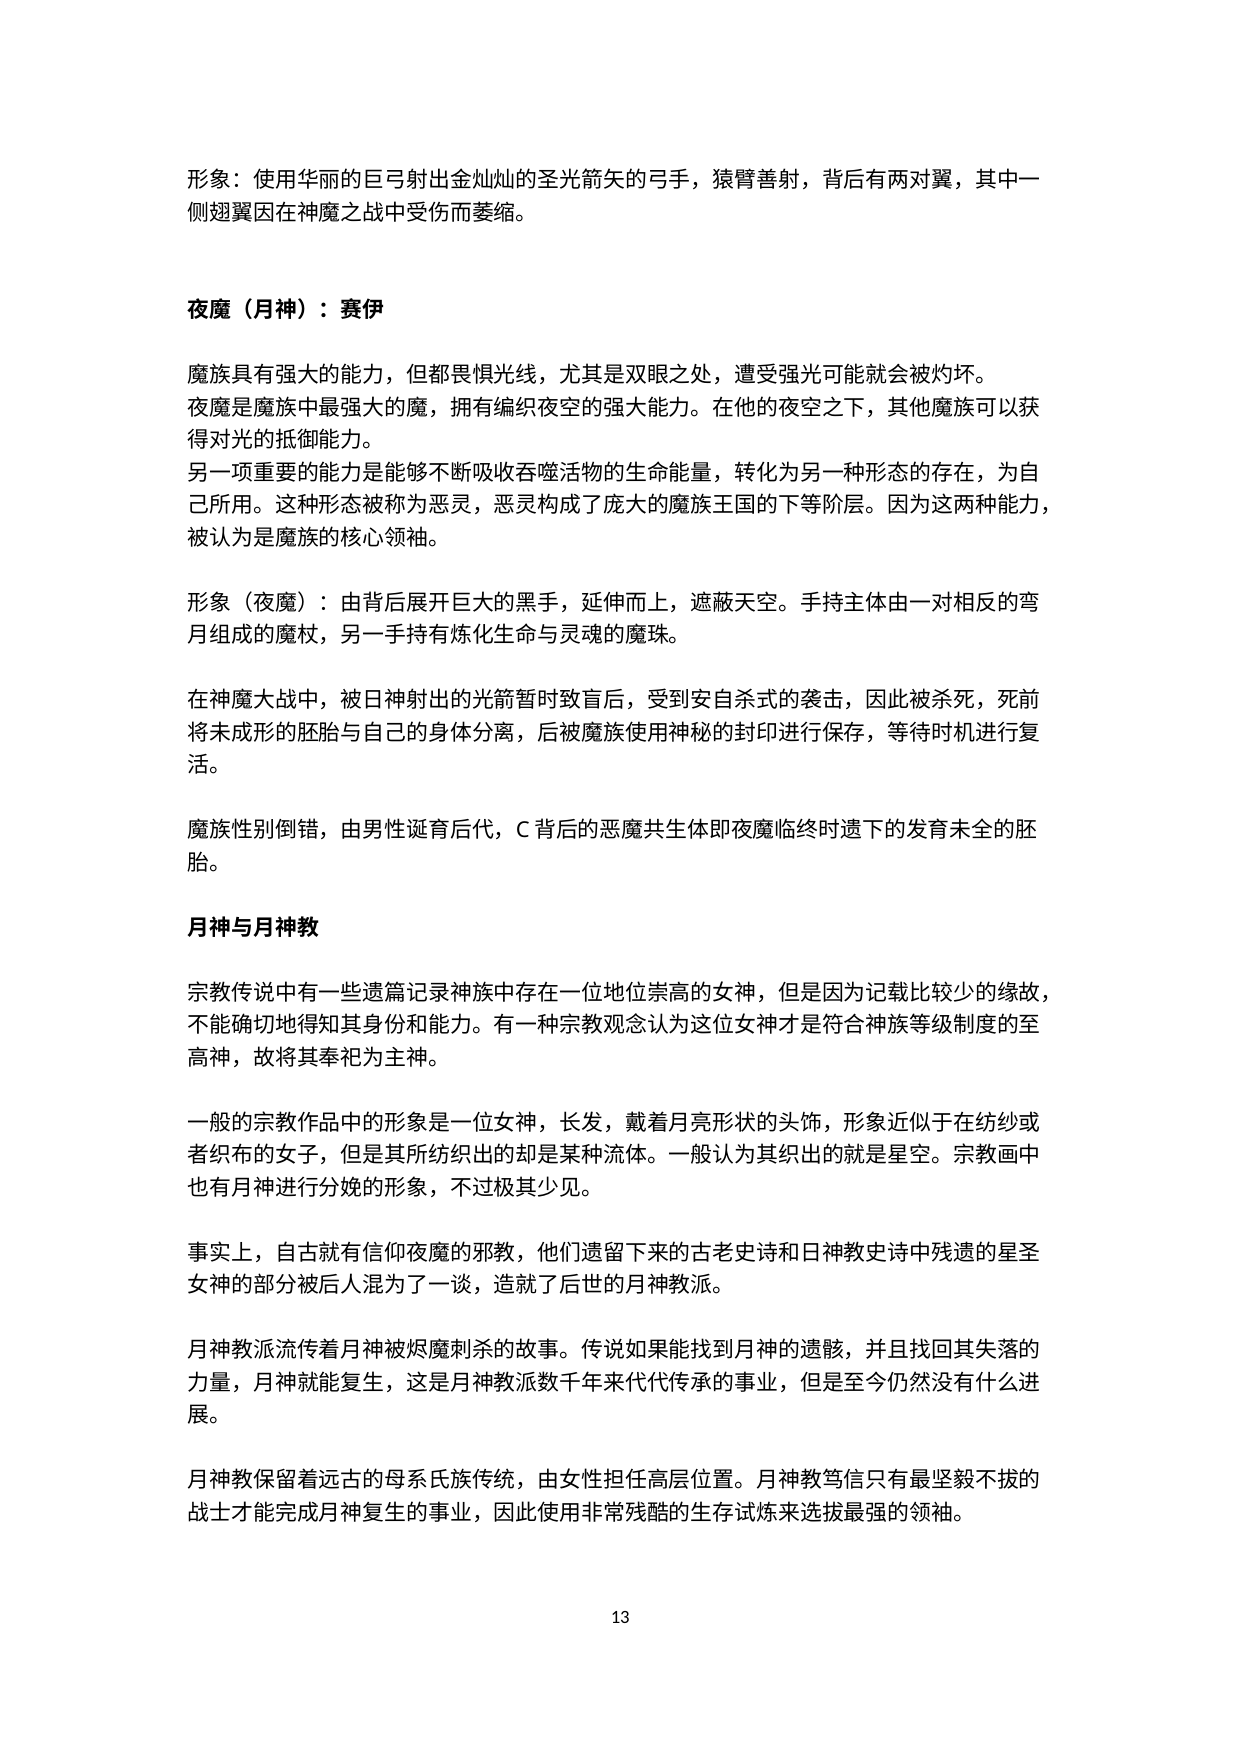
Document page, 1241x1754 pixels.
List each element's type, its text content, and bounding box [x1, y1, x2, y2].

text 形象：使用华丽的巨弓射出金灿灿的圣光箭矢的弓手，猿臂善射，背后有两对翼，其中一侧翅翼因在神魔之战中受伤而萎缩。 [187, 162, 1053, 227]
text 形象（夜魔）：由背后展开巨大的黑手，延伸而上，遮蔽天空。手持主体由一对相反的弯月组成的魔杖，另一手持有炼化生命与灵魂的魔珠。 [187, 584, 1053, 649]
text 宗教传说中有一些遗篇记录神族中存在一位地位崇高的女神，但是因为记载比较少的缘故，不能确切地得知其身份和能力。有一种宗教观念认为这位女神才是符合神族等级制度的至高神，故将其奉祀为主神。 [187, 974, 1053, 1072]
text 事实上，自古就有信仰夜魔的邪教，他们遗留下来的古老史诗和日神教史诗中残遗的星圣女神的部分被后人混为了一谈，造就了后世的月神教派。 [187, 1234, 1053, 1299]
text 月神教派流传着月神被烬魔刺杀的故事。传说如果能找到月神的遗骸，并且找回其失落的力量，月神就能复生，这是月神教派数千年来代代传承的事业，但是至今仍然没有什么进展。 [187, 1332, 1053, 1429]
text 月神教保留着远古的母系氏族传统，由女性担任高层位置。月神教笃信只有最坚毅不拔的战士才能完成月神复生的事业，因此使用非常残酷的生存试炼来选拔最强的领袖。 [187, 1462, 1053, 1527]
text 夜魔是魔族中最强大的魔，拥有编织夜空的强大能力。在他的夜空之下，其他魔族可以获得对光的抵御能力。 [187, 389, 1053, 454]
text 月神与月神教 [187, 909, 1053, 942]
text 魔族性别倒错，由男性诞育后代，C背后的恶魔共生体即夜魔临终时遗下的发育未全的胚胎。 [187, 812, 1053, 877]
text 魔族具有强大的能力，但都畏惧光线，尤其是双眼之处，遭受强光可能就会被灼坏。 [187, 357, 1053, 389]
text 另一项重要的能力是能够不断吸收吞噬活物的生命能量，转化为另一种形态的存在，为自己所用。这种形态被称为恶灵，恶灵构成了庞大的魔族王国的下等阶层。因为这两种能力，被认为是魔族的核心领袖。 [187, 454, 1053, 552]
text 一般的宗教作品中的形象是一位女神，长发，戴着月亮形状的头饰，形象近似于在纺纱或者织布的女子，但是其所纺织出的却是某种流体。一般认为其织出的就是星空。宗教画中也有月神进行分娩的形象，不过极其少见。 [187, 1104, 1053, 1202]
text 在神魔大战中，被日神射出的光箭暂时致盲后，受到安自杀式的袭击，因此被杀死，死前将未成形的胚胎与自己的身体分离，后被魔族使用神秘的封印进行保存，等待时机进行复活。 [187, 682, 1053, 779]
text 夜魔（月神）：赛伊 [187, 292, 1053, 324]
